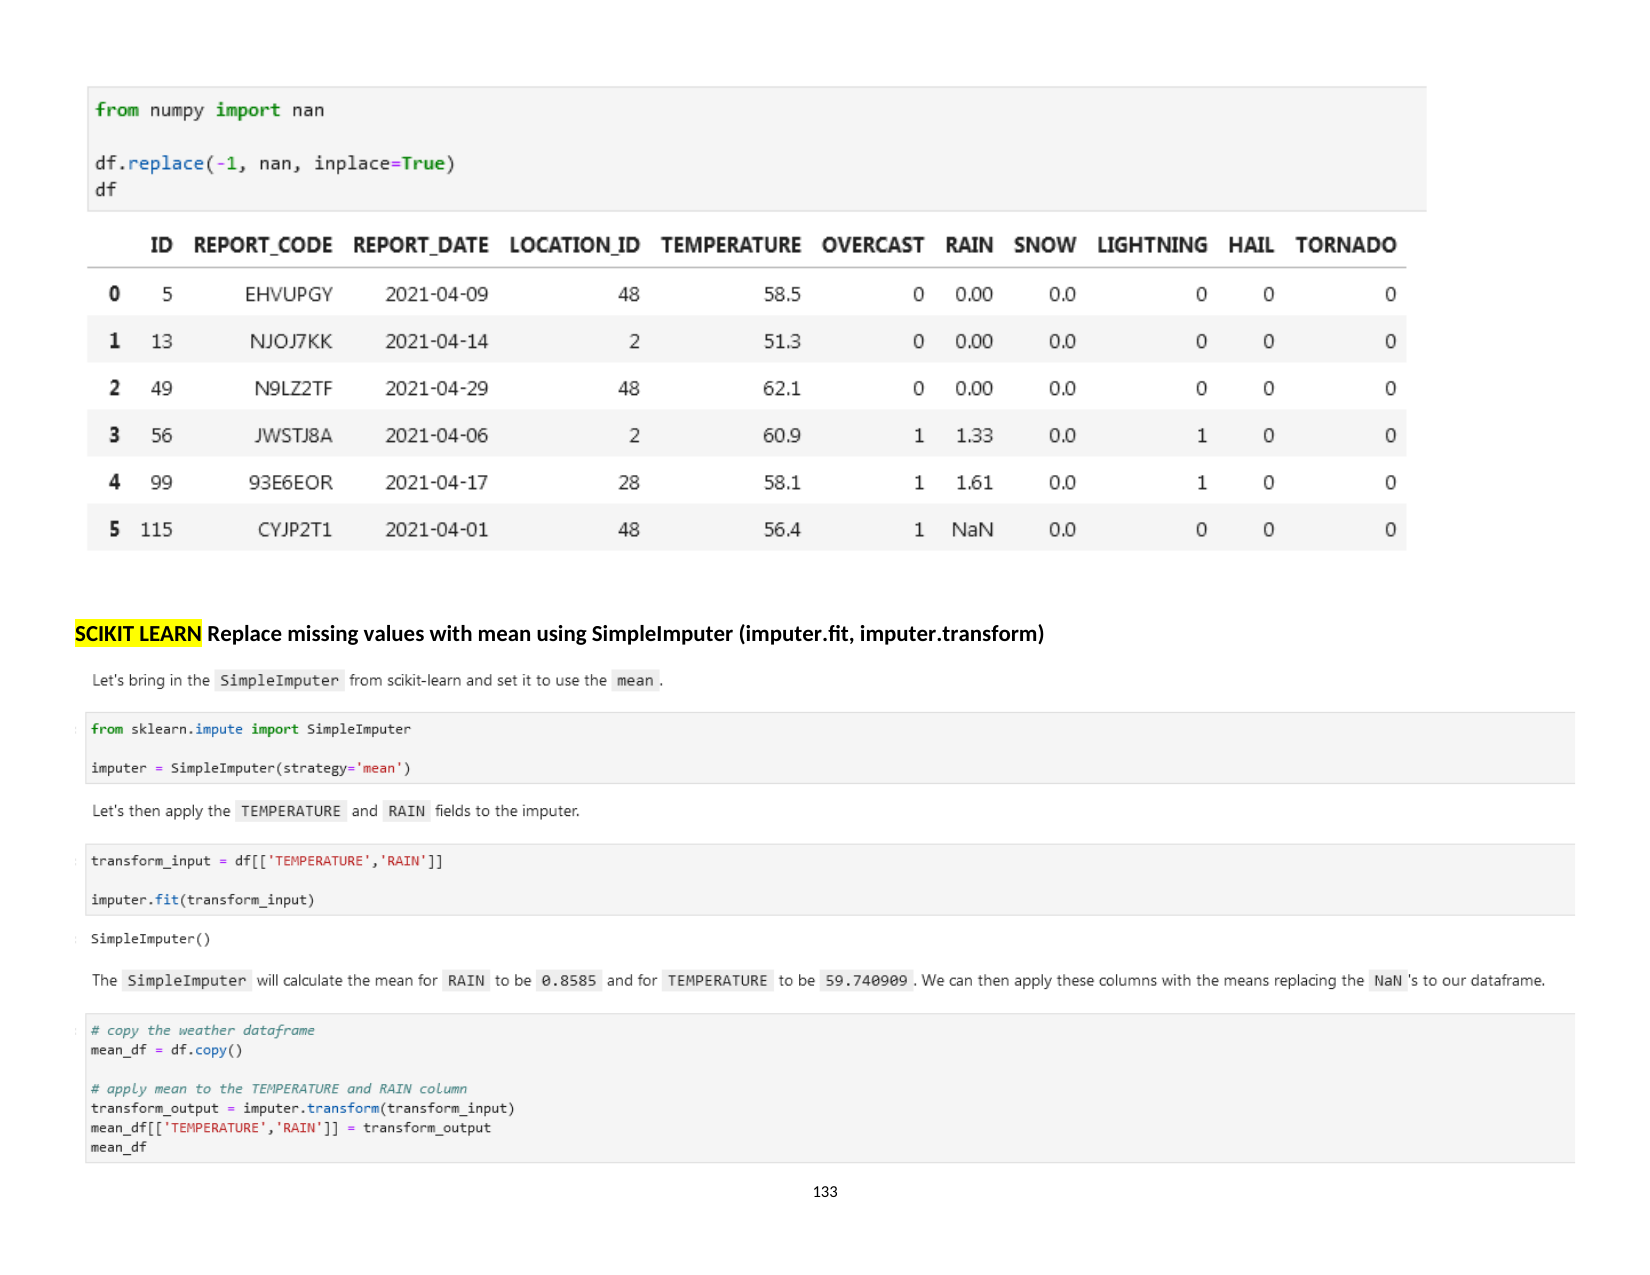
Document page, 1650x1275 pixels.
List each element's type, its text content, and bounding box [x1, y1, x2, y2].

picture [75, 75, 1427, 554]
picture [75, 665, 1575, 1169]
text SCIKIT LEARN Replace missing values with mean using SimpleImputer (imputer.fit, imputer.transform) [202, 619, 1575, 647]
